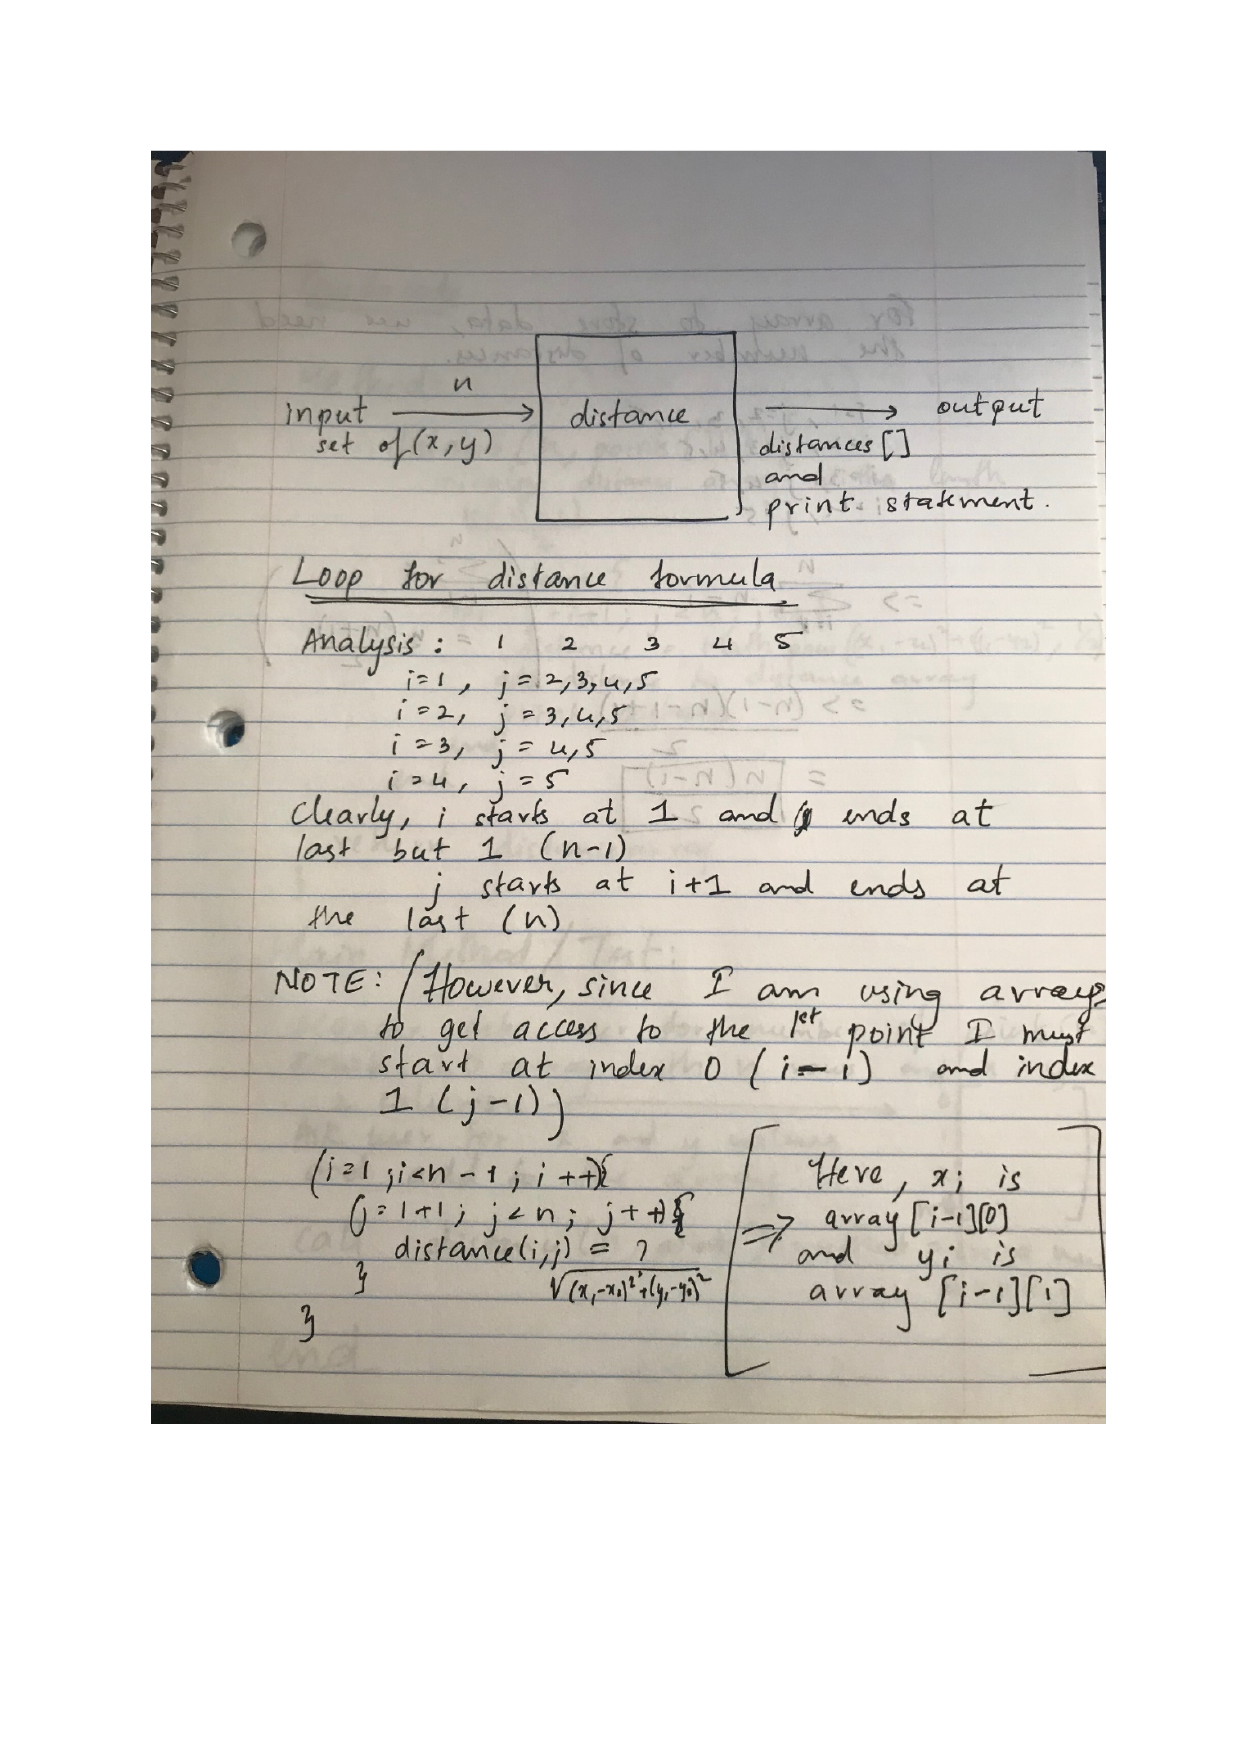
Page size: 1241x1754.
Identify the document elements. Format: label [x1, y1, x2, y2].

picture [152, 152, 1106, 1423]
